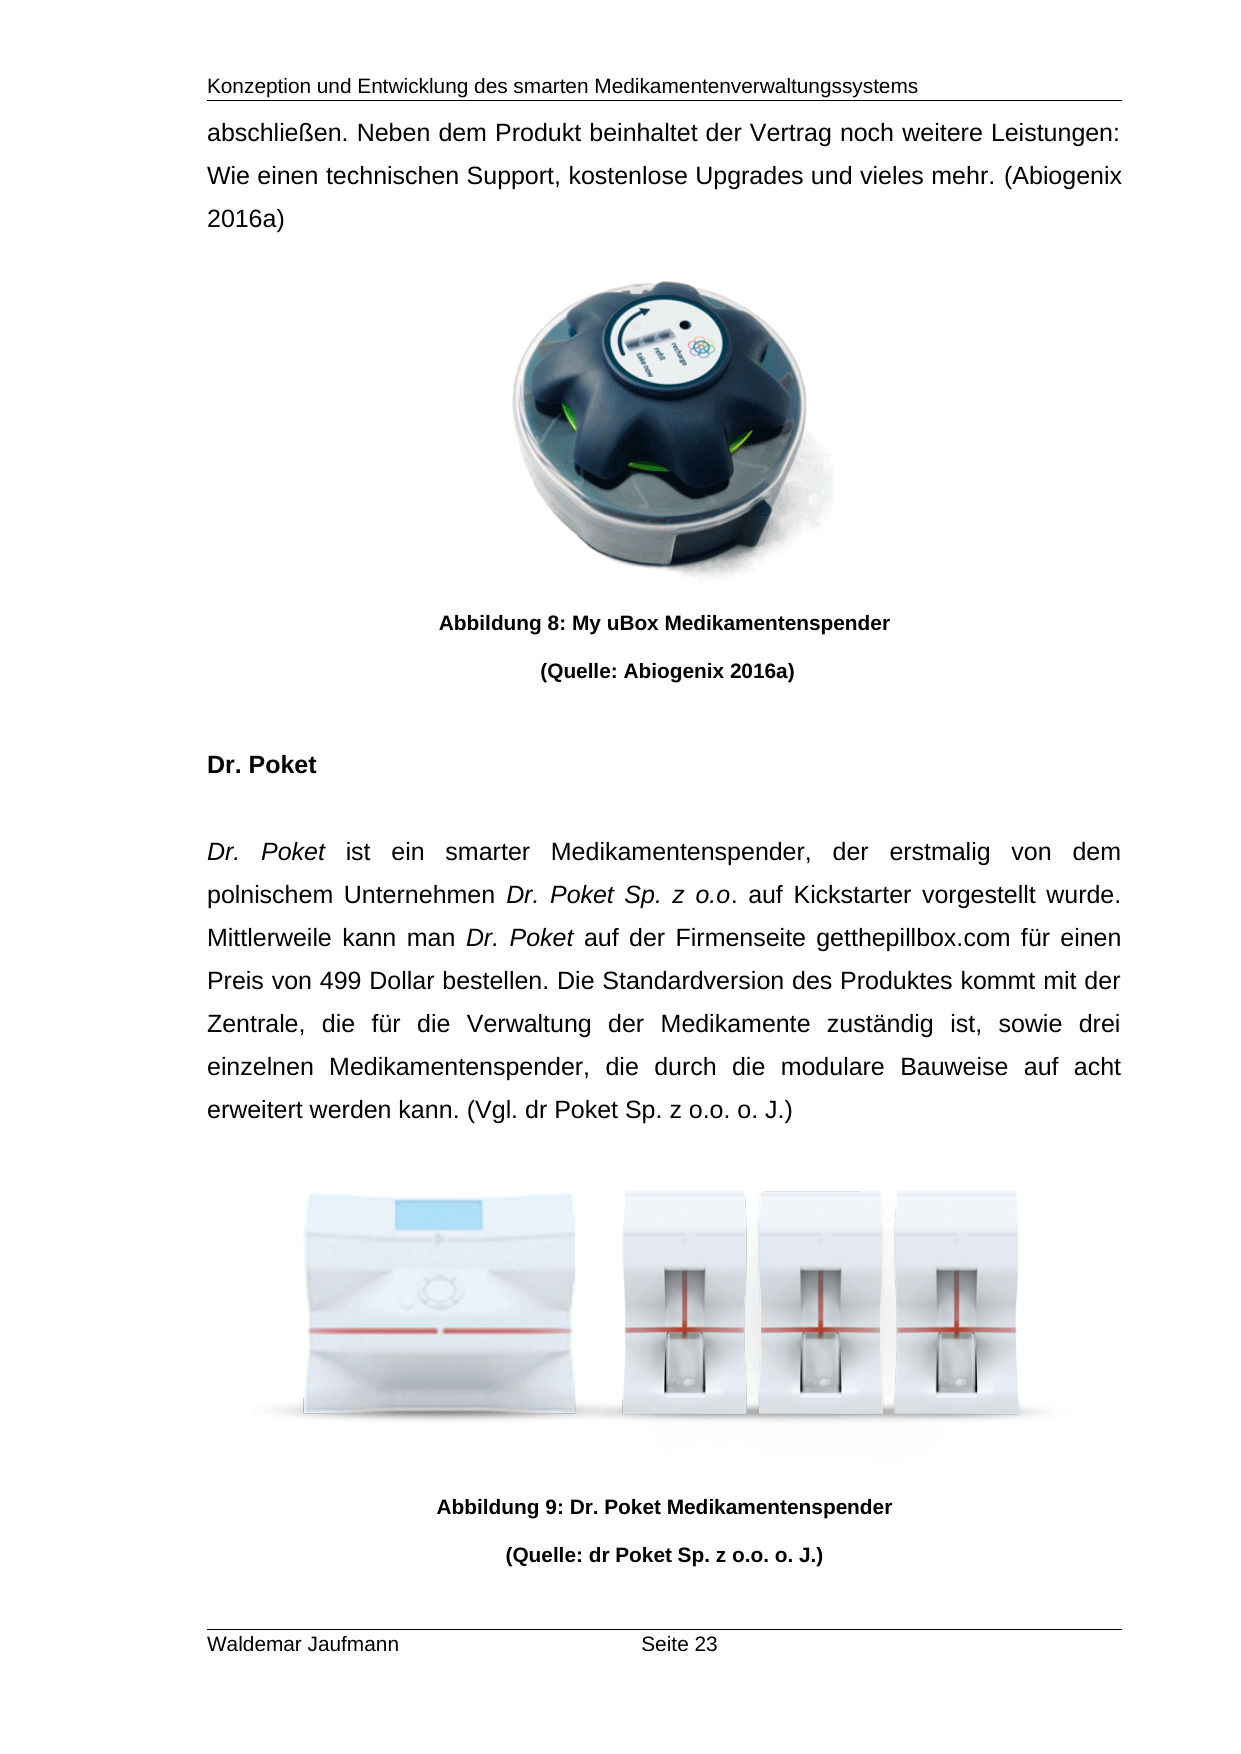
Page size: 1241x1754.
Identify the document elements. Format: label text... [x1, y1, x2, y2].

text (Quelle: dr Poket Sp. z o.o. o. J.) [207, 1543, 1122, 1567]
text (Quelle: Abiogenix 2016a) [207, 659, 1122, 683]
text Dr. Poket ist ein smarter Medikamentenspender, der erstmalig von dem polnischem Unternehmen Dr. Poket Sp. z o.o. auf Kickstarter vorgestellt wurde. Mittlerweile kann man Dr. Poket auf der Firmenseite getthepillbox.com für einen Preis von 499 Dollar bestellen. Die Standardversion des Produktes kommt mit der Zentrale, die für die Verwaltung der Medikamente zuständig ist, sowie drei einzelnen Medikamentenspender, die durch die modulare Bauweise auf acht erweitert werden kann. (Vgl. dr Poket Sp. z o.o. o. J.) [207, 837, 1122, 1124]
picture [249, 1181, 1080, 1468]
text Dr. Poket [207, 750, 1122, 779]
text Abbildung 9: Dr. Poket Medikamentenspender [207, 1495, 1122, 1519]
text Abbildung 8: My uBox Medikamentenspender [207, 610, 1122, 634]
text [207, 118, 1122, 233]
picture [495, 247, 834, 584]
